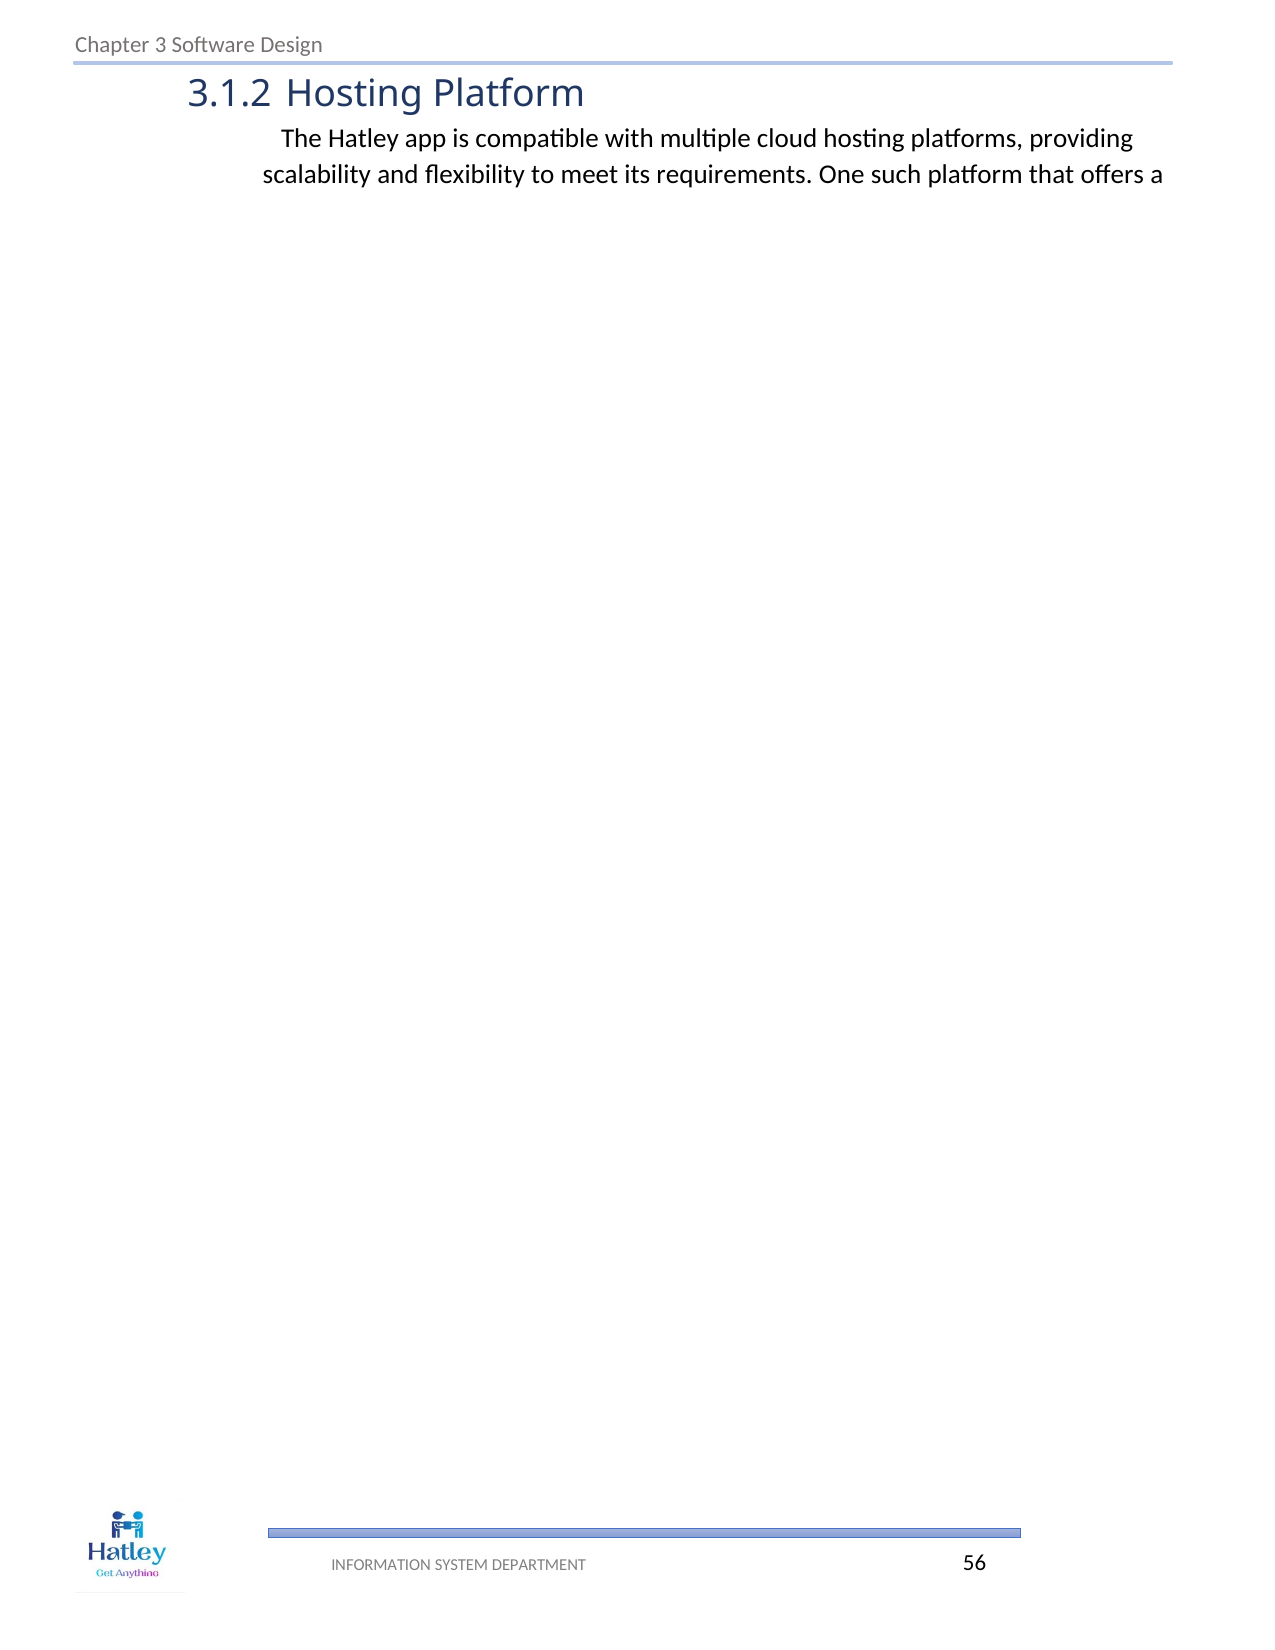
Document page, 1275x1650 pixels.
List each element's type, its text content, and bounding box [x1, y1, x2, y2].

text The Hatley app is compatible with multiple cloud hosting platforms, providing scalability and ﬂexibility to meet its requirements. One such platform that oﬀers a [262, 121, 1190, 190]
picture [75, 1498, 185, 1593]
picture [269, 1529, 1020, 1537]
subtitle Hosting Platform [187, 67, 1248, 118]
